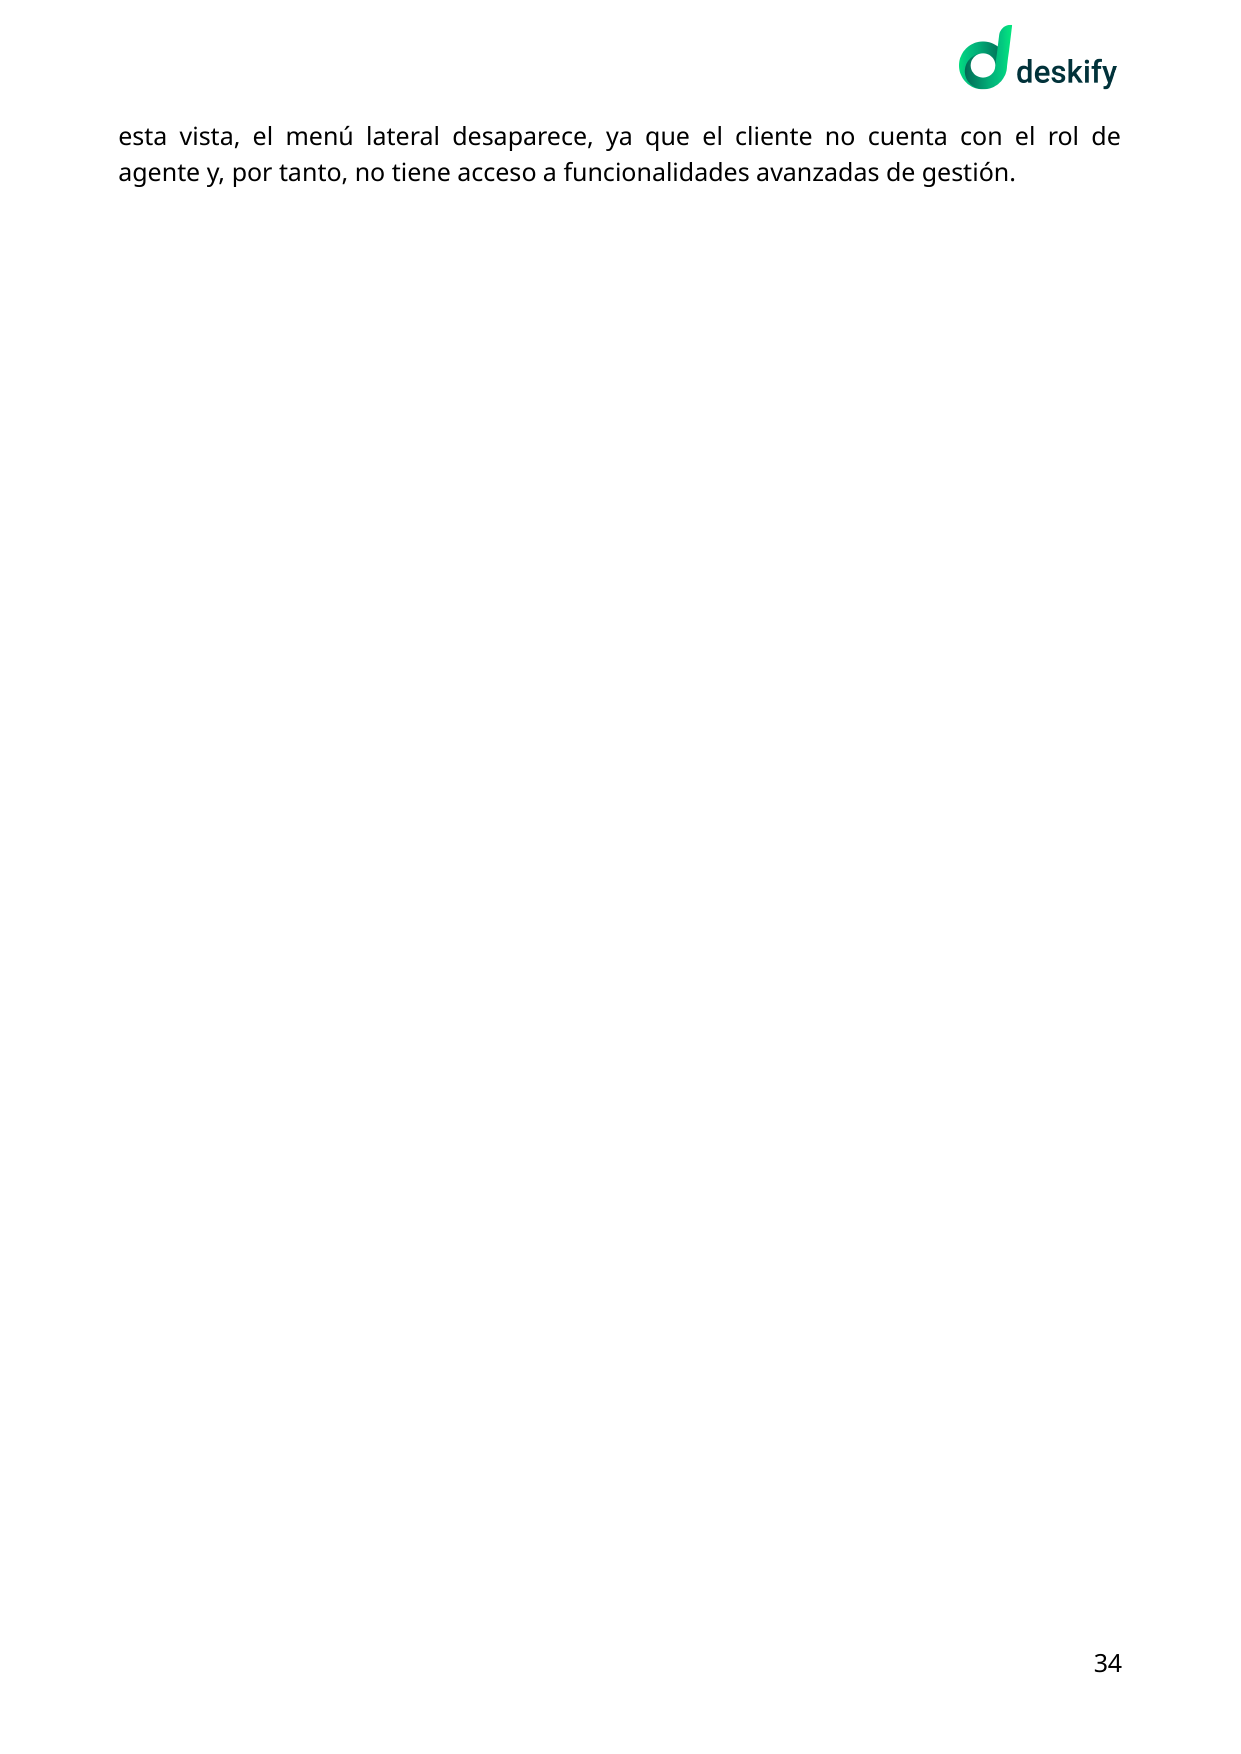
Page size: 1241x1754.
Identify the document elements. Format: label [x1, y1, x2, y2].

text [118, 118, 1122, 189]
picture [953, 22, 1127, 92]
